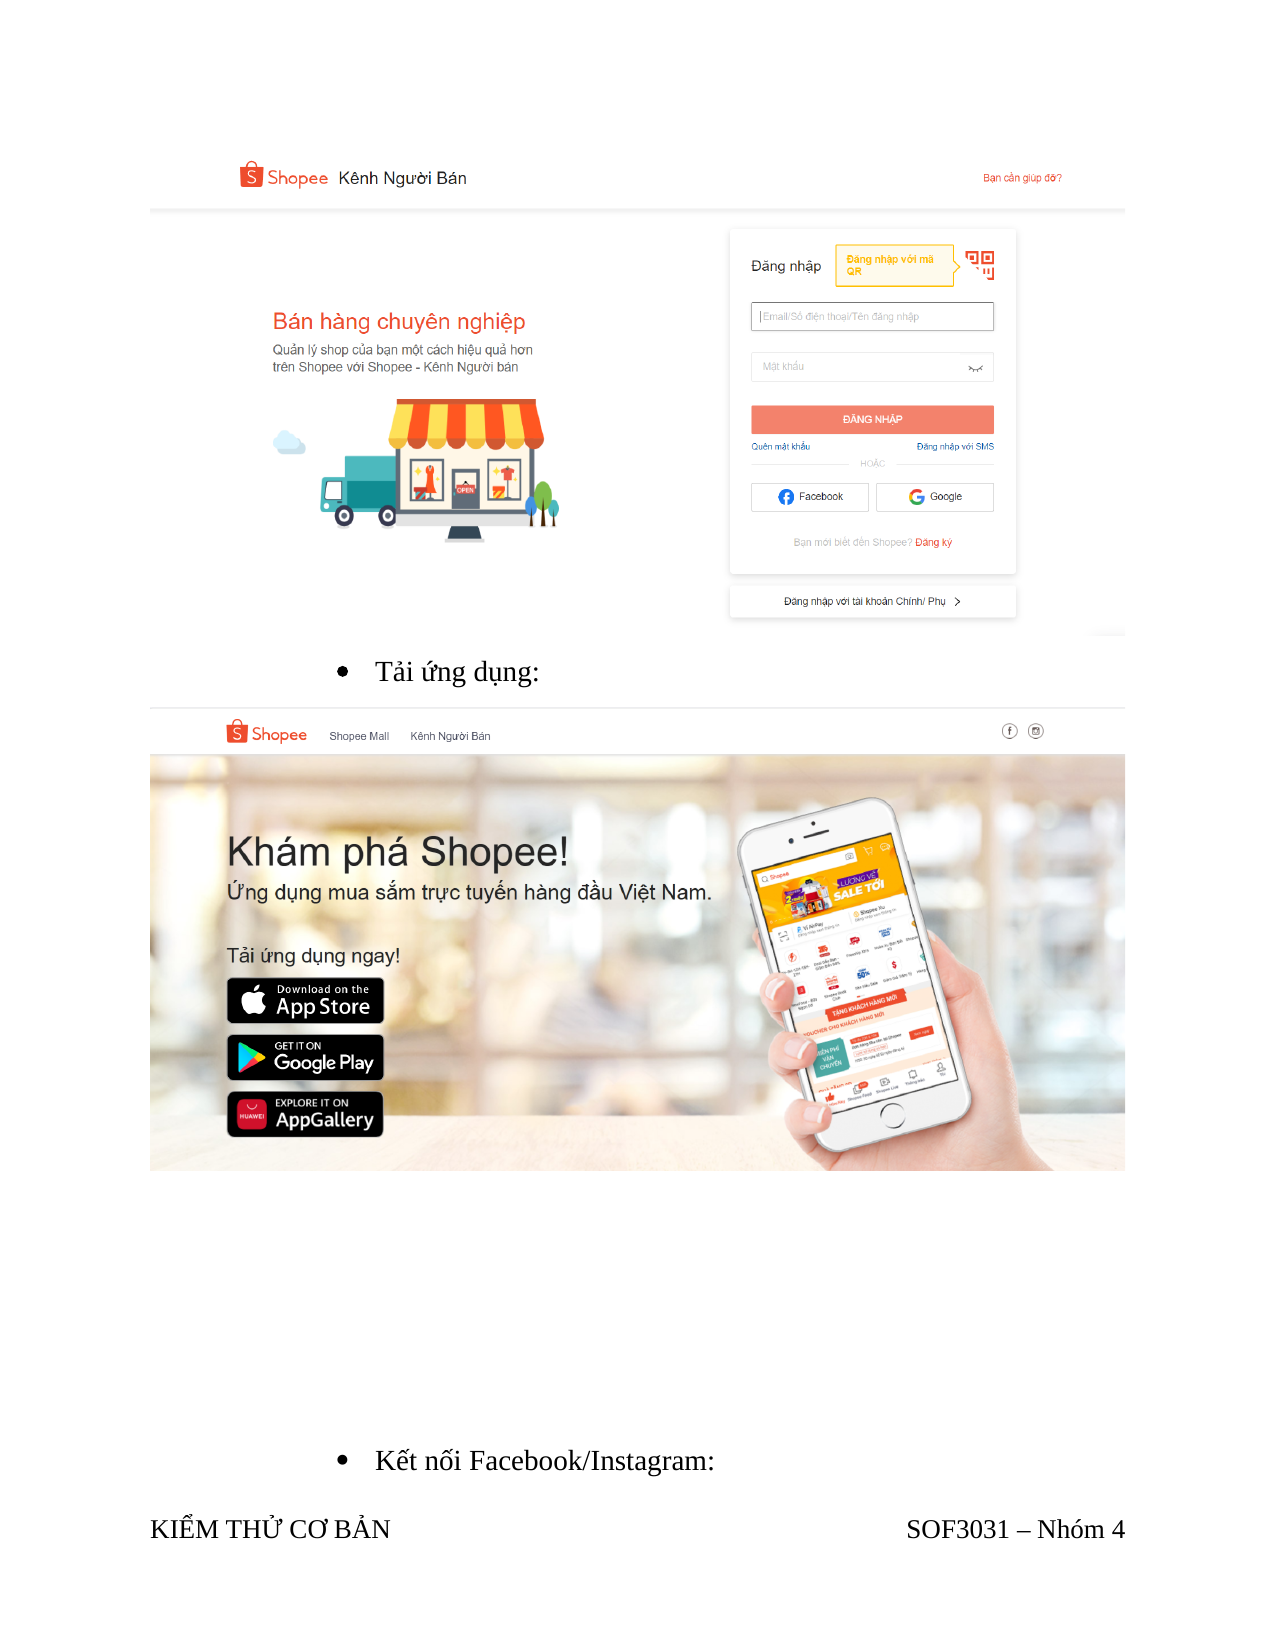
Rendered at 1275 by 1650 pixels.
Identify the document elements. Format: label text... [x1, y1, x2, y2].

picture [150, 150, 1125, 636]
list Tải ứng dụng: [337, 654, 1125, 688]
list Kết nối Facebook/Instagram: [337, 1443, 1125, 1477]
picture [150, 707, 1125, 1173]
